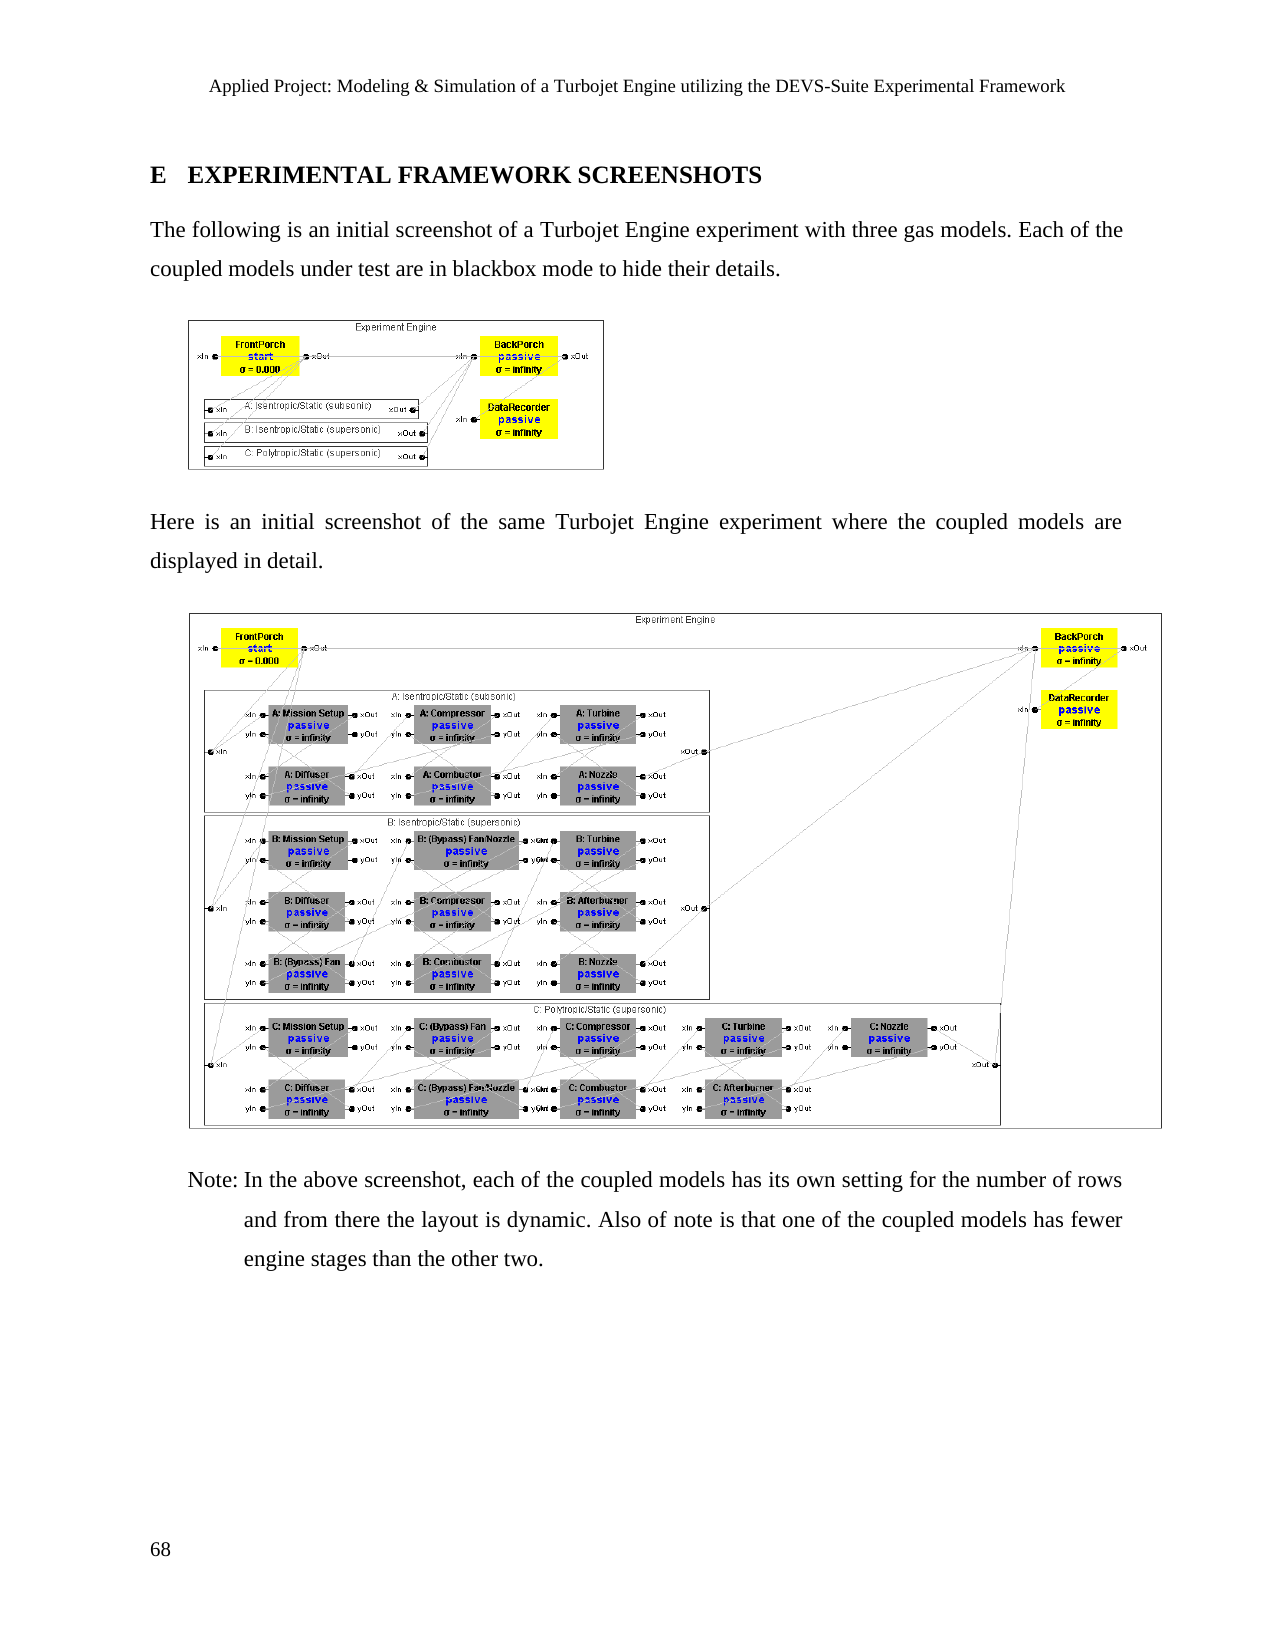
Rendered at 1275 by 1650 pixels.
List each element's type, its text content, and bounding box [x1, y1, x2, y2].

picture [187, 611, 1163, 1129]
picture [187, 319, 605, 470]
text EXPERIMENTAL FRAMEWORK SCREENSHOTS [150, 160, 1125, 189]
text The following is an initial screenshot of a Turbojet Engine experiment with three gas models. Each of the coupled models under test are in blackbox mode to hide their details. [150, 216, 1125, 282]
text Note: In the above screenshot, each of the coupled models has its own setting for the number of rows and from there the layout is dynamic. Also of note is that one of the coupled models has fewer engine stages than the other two. [187, 1167, 1125, 1272]
text Here is an initial screenshot of the same Turbojet Engine experiment where the coupled models are displayed in detail. [150, 508, 1125, 574]
